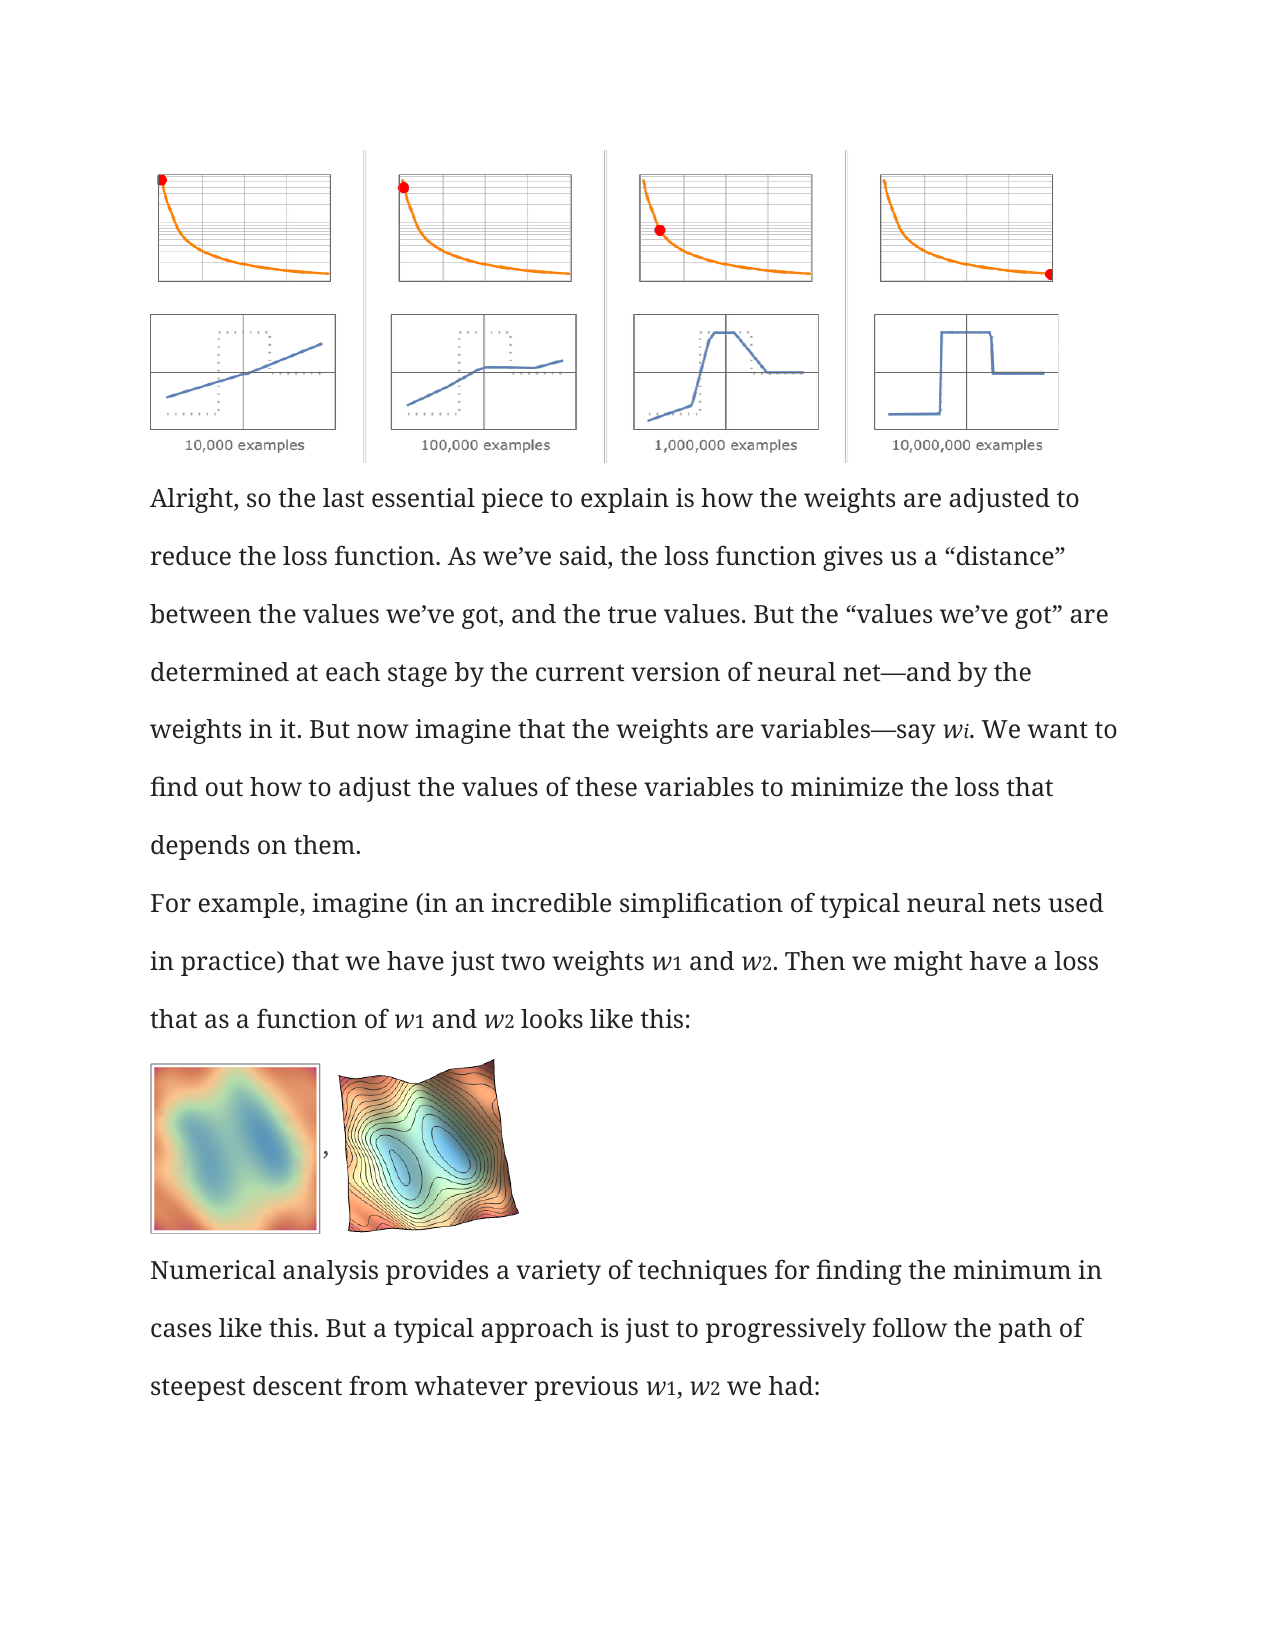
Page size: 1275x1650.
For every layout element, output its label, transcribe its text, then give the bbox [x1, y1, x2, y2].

text Alright, so the last essential piece to explain is how the weights are adjusted to reduce the loss function. As we’ve said, the loss function gives us a “distance” between the values we’ve got, and the true values. But the “values we’ve got” are determined at each stage by the current version of neural net—and by the weights in it. But now imagine that the weights are variables—say wi. We want to find out how to adjust the values of these variables to minimize the loss that depends on them. [150, 481, 1125, 862]
text Numerical analysis provides a variety of techniques for finding the minimum in cases like this. But a typical approach is just to progressively follow the path of steepest descent from whatever previous w1, w2 we had: [150, 1252, 1125, 1402]
text For example, imagine (in an incredible simplification of typical neural nets used in practice) that we have just two weights w1 and w2. Then we might have a loss that as a function of w1 and w2 looks like this: [150, 886, 1125, 1035]
picture [150, 150, 1059, 463]
picture [150, 1059, 519, 1234]
